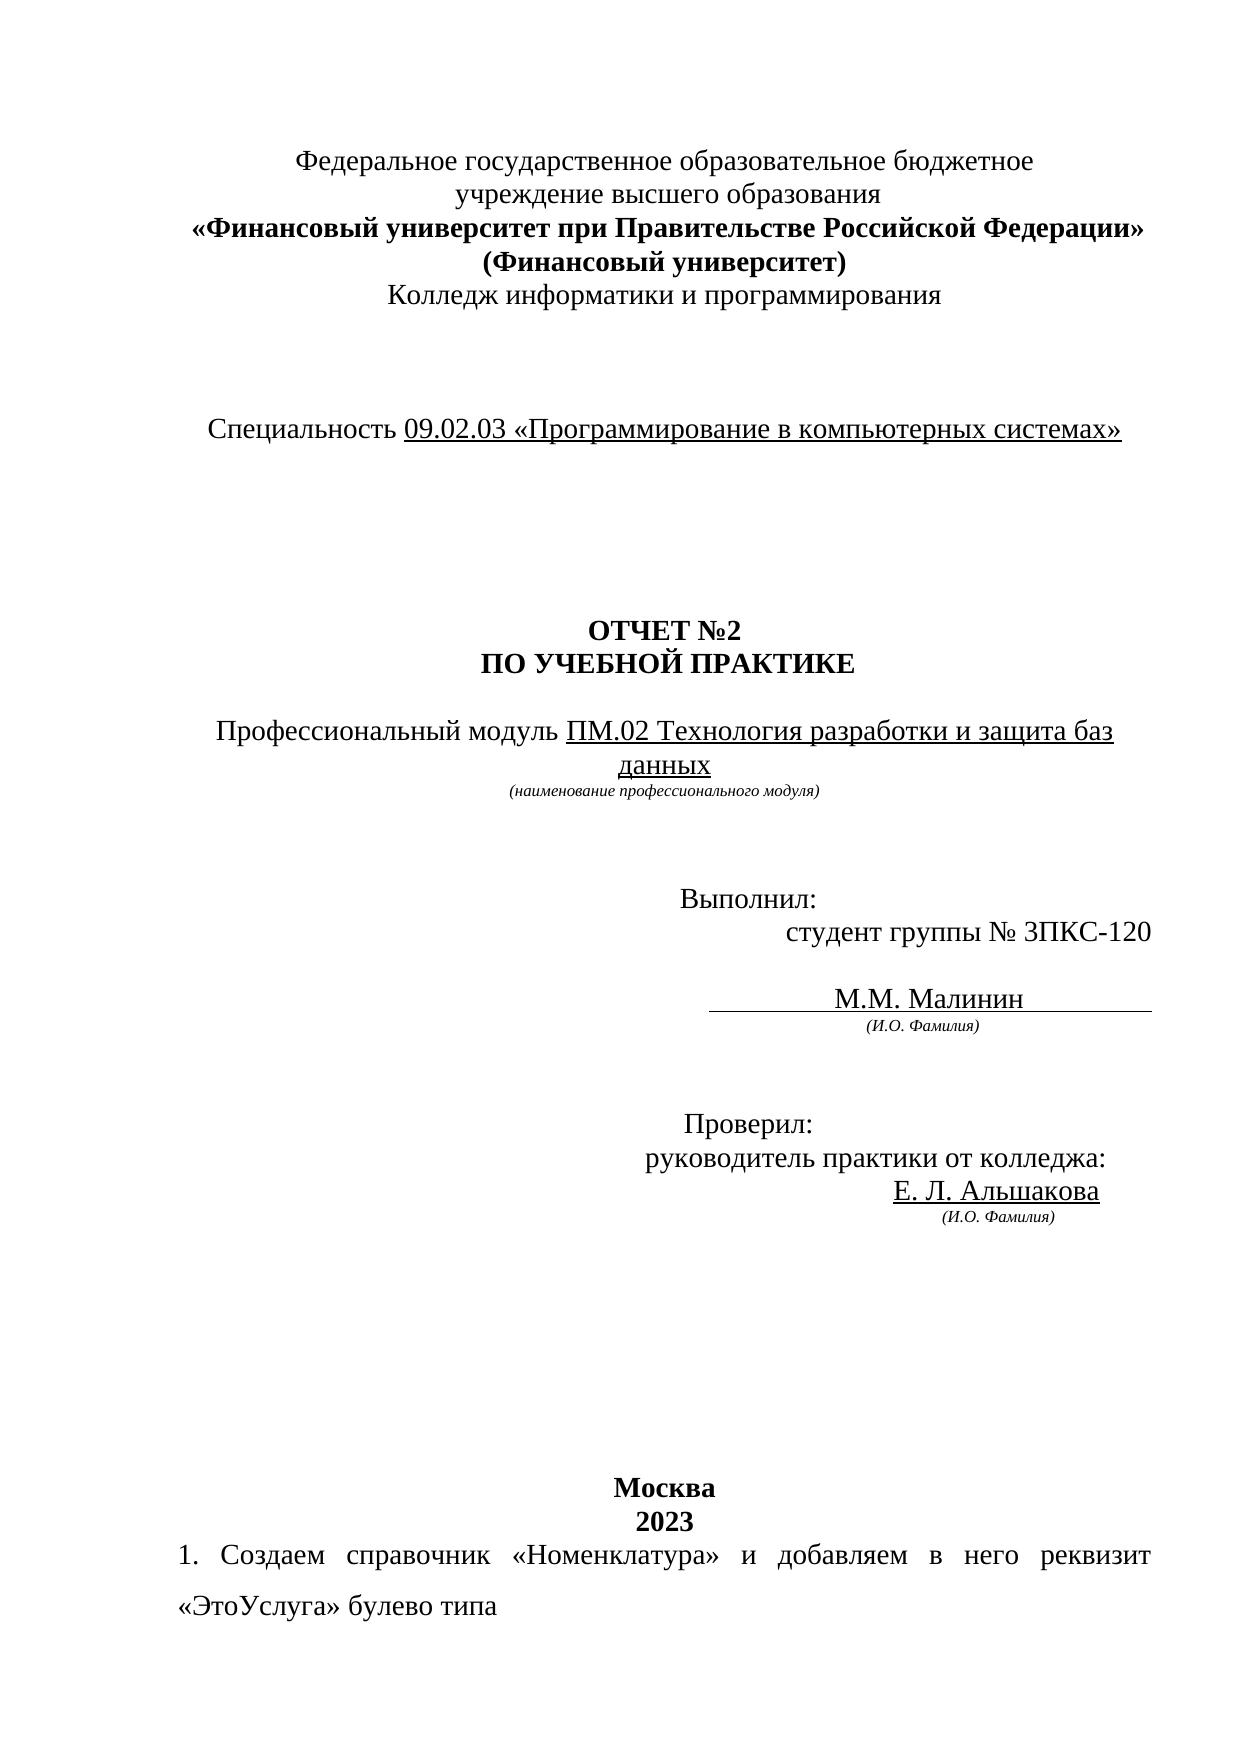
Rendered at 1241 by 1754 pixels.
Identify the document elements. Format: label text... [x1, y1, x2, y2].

text ПО УЧЕБНОЙ ПРАКТИКЕ [177, 646, 1152, 680]
text (И.О. Фамилия) [841, 1015, 1152, 1049]
text Колледж информатики и программирования [177, 277, 1152, 311]
text Москва [177, 1470, 1152, 1504]
text Специальность 09.02.03 «Программирование в компьютерных системах» [177, 411, 1152, 445]
text руководитель практики от колледжа: [177, 1140, 1152, 1173]
text ОТЧЕТ №2 [177, 613, 1152, 646]
text учреждение высшего образования [177, 177, 1152, 210]
text Выполнил: [177, 881, 1152, 914]
text Е. Л. Альшакова [767, 1173, 1152, 1207]
text «Финансовый университет при Правительстве Российской Федерации» [177, 210, 1152, 244]
text (наименование профессионального модуля) [177, 780, 1152, 814]
text 2023 [177, 1504, 1152, 1537]
text (И.О. Фамилия) [472, 1207, 1152, 1240]
text Проверил: [177, 1106, 1152, 1140]
text (Финансовый университет) [177, 244, 1152, 277]
text Федеральное государственное образовательное бюджетное [177, 143, 1152, 177]
text студент группы № 3ПКС-120 [177, 914, 1152, 948]
text 1. Создаем справочник «Номенклатура» и добавляем в него реквизит «ЭтоУслуга» булево типа [177, 1537, 1152, 1621]
text Профессиональный модуль ПМ.02 Технология разработки и защита баз данных [177, 713, 1152, 780]
text М.М. Малинин [177, 982, 1152, 1015]
